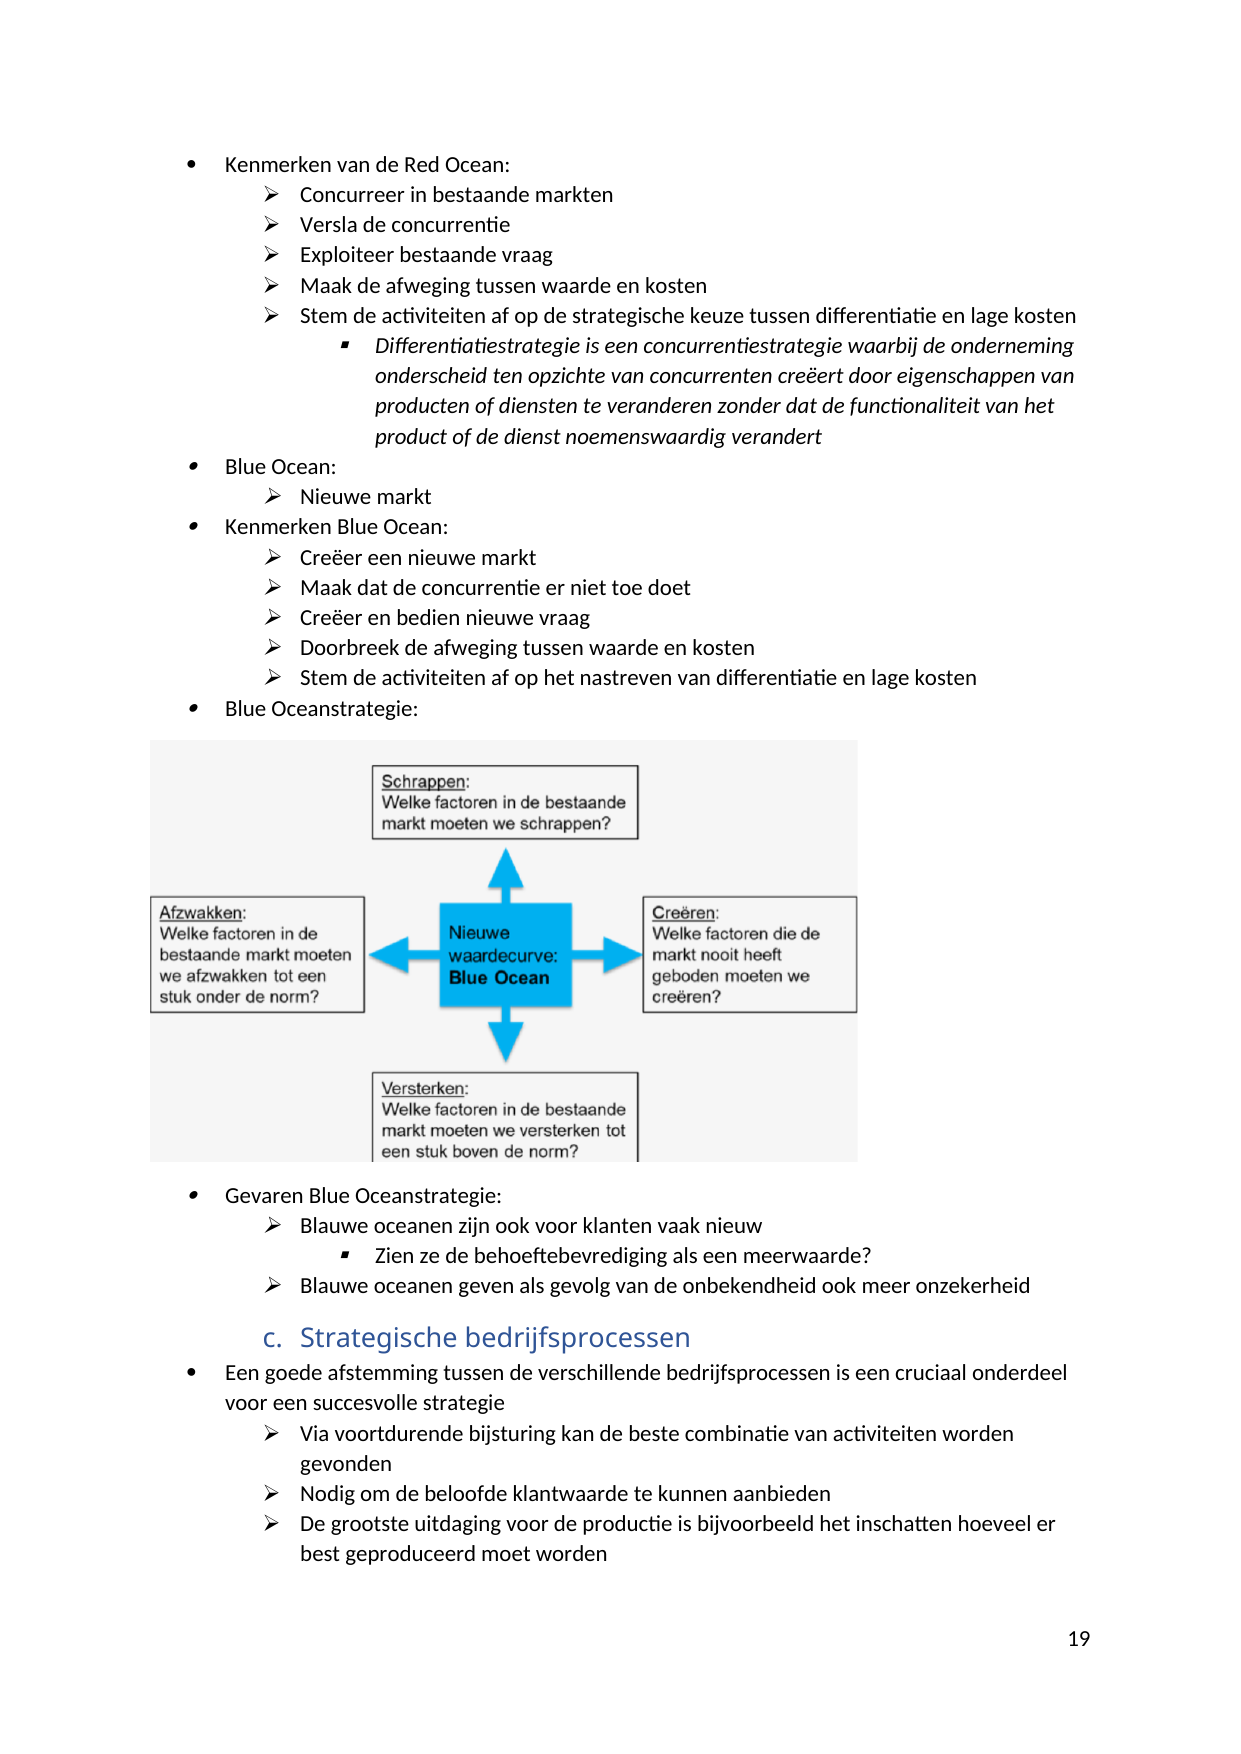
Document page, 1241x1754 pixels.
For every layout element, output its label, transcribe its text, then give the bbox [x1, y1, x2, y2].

list De grootste uitdaging voor de productie is bijvoorbeeld het inschatten hoeveel er best geproduceerd moet worden [262, 1509, 1090, 1567]
list Stem de activiteiten af op het nastreven van differentiatie en lage kosten [262, 663, 1090, 692]
list Concurreer in bestaande markten [262, 180, 1090, 208]
list Blauwe oceanen zijn ook voor klanten vaak nieuw [262, 1211, 1090, 1239]
list Nieuwe markt [262, 482, 1090, 510]
list Kenmerken van de Red Ocean: [187, 150, 1090, 178]
list Een goede afstemming tussen de verschillende bedrijfsprocessen is een cruciaal onderdeel voor een succesvolle strategie [187, 1358, 1090, 1416]
picture [150, 740, 858, 1162]
list Differentiatiestrategie is een concurrentiestrategie waarbij de onderneming onderscheid ten opzichte van concurrenten creëert door eigenschappen van producten of diensten te veranderen zonder dat de functionaliteit van het product of de dienst noemenswaardig verandert [337, 331, 1090, 450]
list Stem de activiteiten af op de strategische keuze tussen differentiatie en lage kosten [262, 301, 1090, 329]
list Zien ze de behoeftebevrediging als een meerwaarde? [337, 1241, 1090, 1269]
list Kenmerken Blue Ocean: [187, 512, 1090, 541]
list Blue Oceanstrategie: [187, 694, 1090, 722]
list Creëer een nieuwe markt [262, 543, 1090, 571]
list Nodig om de beloofde klantwaarde te kunnen aanbieden [262, 1479, 1090, 1507]
list Blauwe oceanen geven als gevolg van de onbekendheid ook meer onzekerheid [262, 1272, 1090, 1299]
list Gevaren Blue Oceanstrategie: [187, 1181, 1090, 1209]
list Blue Ocean: [187, 452, 1090, 480]
subtitle Strategische bedrijfsprocessen [262, 1318, 1090, 1355]
list Versla de concurrentie [262, 210, 1090, 238]
list Maak dat de concurrentie er niet toe doet [262, 573, 1090, 601]
list Via voortdurende bijsturing kan de beste combinatie van activiteiten worden gevonden [262, 1419, 1090, 1477]
list Doorbreek de afweging tussen waarde en kosten [262, 633, 1090, 661]
list Exploiteer bestaande vraag [262, 241, 1090, 269]
list Creëer en bedien nieuwe vraag [262, 603, 1090, 631]
list Maak de afweging tussen waarde en kosten [262, 271, 1090, 299]
